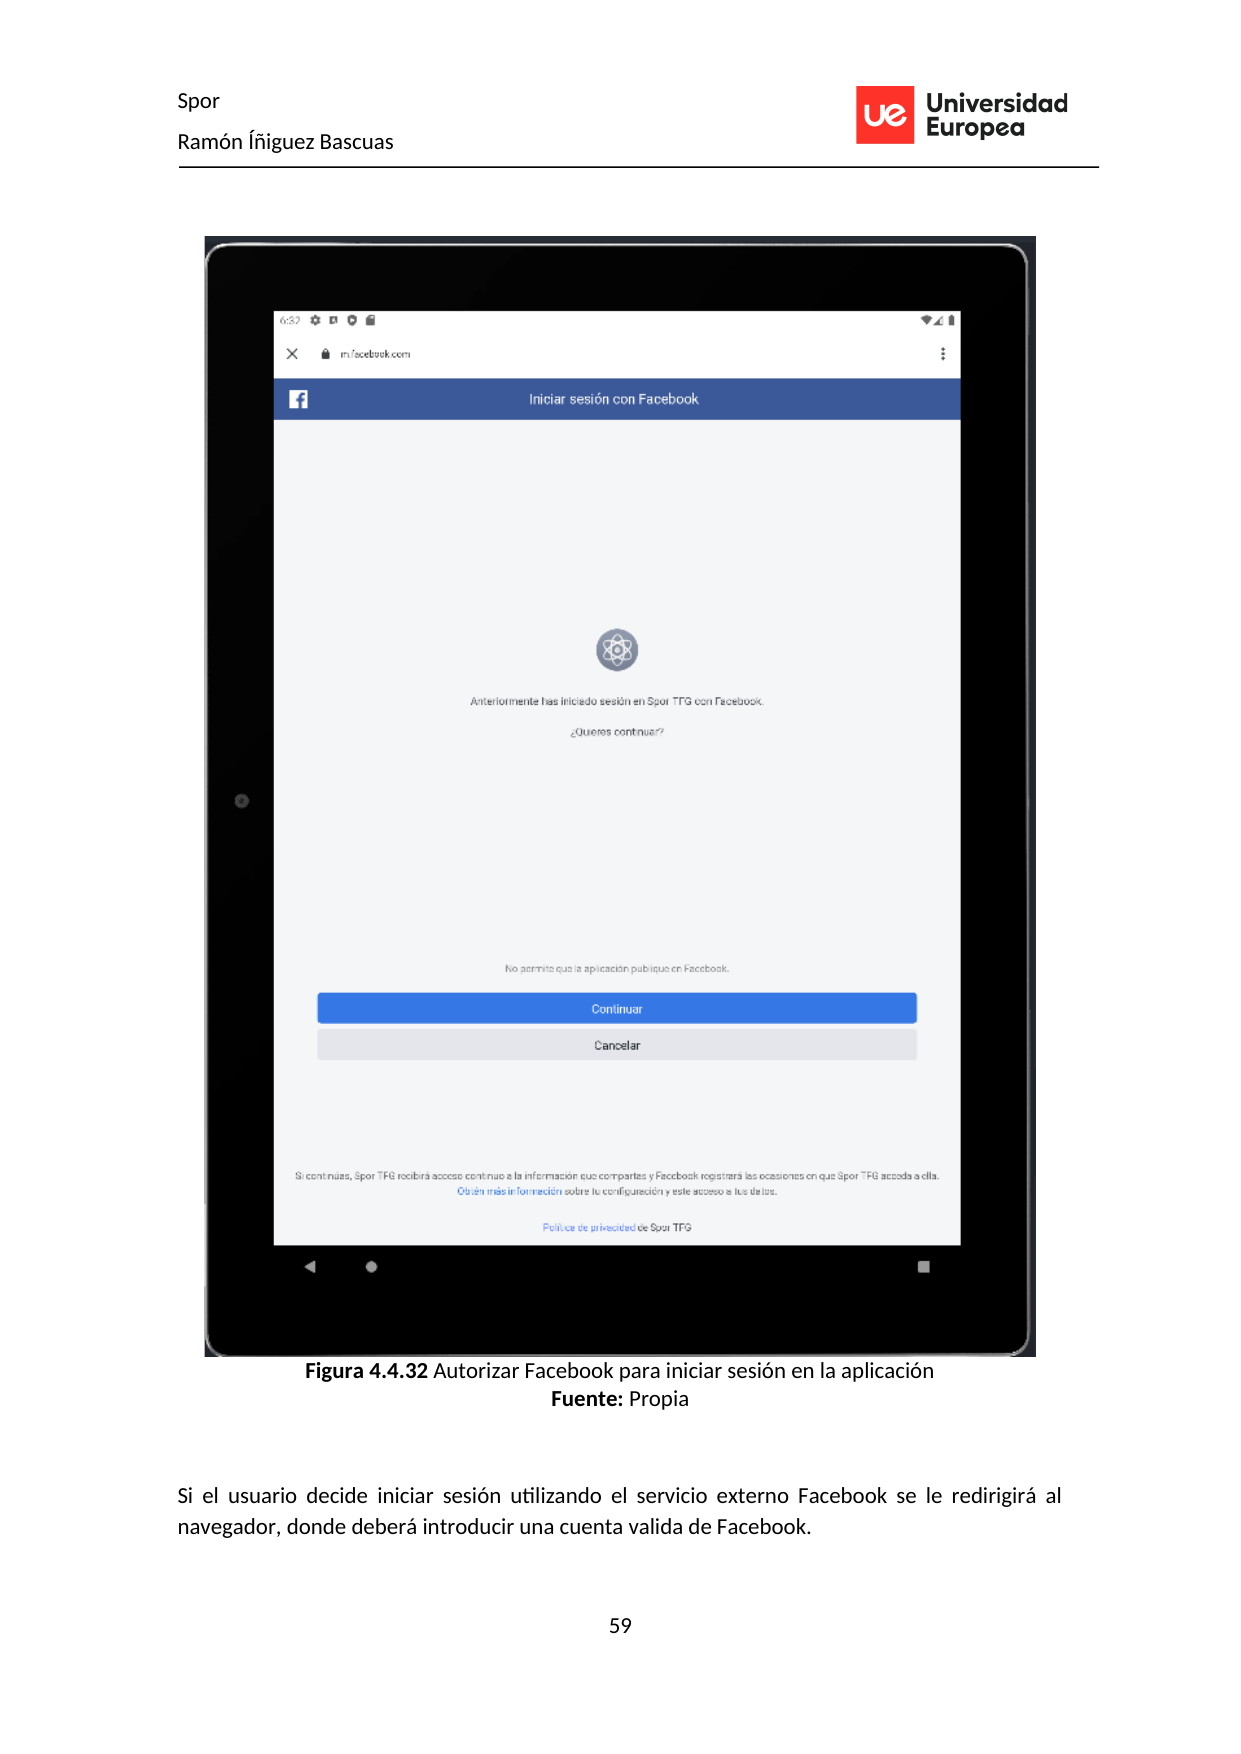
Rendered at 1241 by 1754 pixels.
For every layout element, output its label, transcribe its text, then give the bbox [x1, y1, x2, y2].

text Si el usuario decide iniciar sesión utilizando el servicio externo Facebook se le redirigirá al navegador, donde deberá introducir una cuenta valida de Facebook. [177, 1481, 1063, 1540]
picture [856, 86, 1068, 144]
picture [204, 236, 1036, 1357]
